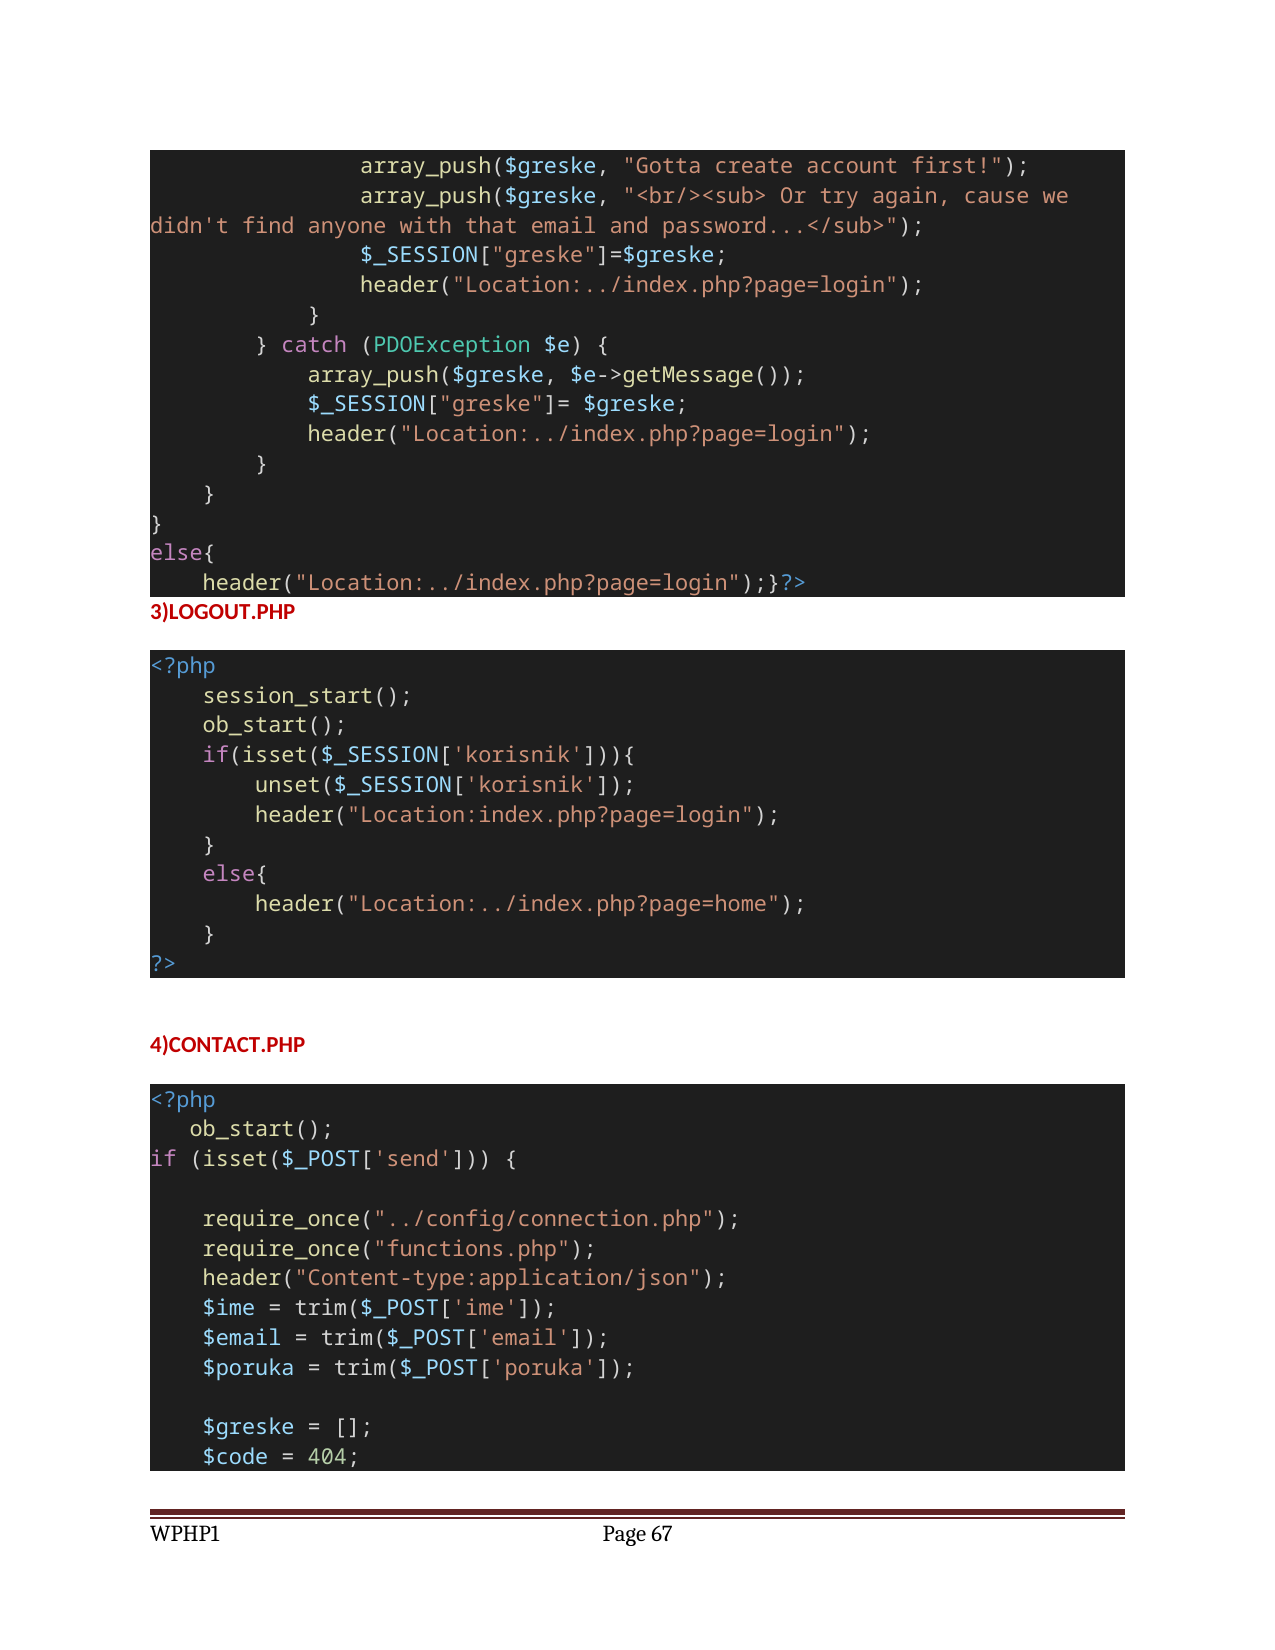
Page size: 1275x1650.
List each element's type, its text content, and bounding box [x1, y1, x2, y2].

text if(isset($_SESSION['korisnik'])){ [150, 739, 1125, 769]
text <?php [150, 650, 1125, 680]
text } [150, 829, 1125, 858]
text if (isset($_POST['send'])) { [150, 1143, 1125, 1173]
text else{ [150, 537, 1125, 567]
text header("Location:index.php?page=login"); [150, 799, 1125, 829]
text unset($_SESSION['korisnik']); [150, 769, 1125, 799]
text header("Location:../index.php?page=home"); [150, 888, 1125, 918]
text $email = trim($_POST['email']); [150, 1322, 1125, 1352]
text 3)LOGOUT.PHP [150, 597, 1125, 625]
text } [150, 507, 1125, 537]
text require_once("functions.php"); [150, 1232, 1125, 1262]
text else{ [150, 858, 1125, 888]
text ob_start(); [150, 1113, 1125, 1143]
text $greske = []; [150, 1411, 1125, 1441]
text ?> [150, 948, 1125, 978]
text session_start(); [150, 680, 1125, 709]
text $_SESSION["greske"]=$greske; [150, 239, 1125, 269]
text array_push($greske, "Gotta create account first!"); [150, 150, 1125, 180]
text $code = 404; [150, 1441, 1125, 1471]
text header("Location:../index.php?page=login"); [150, 269, 1125, 299]
text require_once("../config/connection.php"); [150, 1203, 1125, 1232]
text <?php [150, 1084, 1125, 1113]
text $_SESSION["greske"]= $greske; [150, 388, 1125, 418]
text } [150, 448, 1125, 478]
text 4)CONTACT.PHP [150, 1031, 1125, 1059]
text header("Location:../index.php?page=login");}?> [150, 567, 1125, 597]
text header("Location:../index.php?page=login"); [150, 418, 1125, 448]
text header("Content-type:application/json"); [150, 1262, 1125, 1292]
text } catch (PDOException $e) { [150, 329, 1125, 358]
text ob_start(); [150, 709, 1125, 739]
text $poruka = trim($_POST['poruka']); [150, 1352, 1125, 1381]
text $ime = trim($_POST['ime']); [150, 1292, 1125, 1322]
text } [150, 918, 1125, 948]
text array_push($greske, "<br/><sub> Or try again, cause we didn't find anyone with that email and password...</sub>"); [150, 180, 1125, 239]
text } [150, 299, 1125, 329]
text array_push($greske, $e->getMessage()); [150, 358, 1125, 388]
text } [150, 478, 1125, 507]
